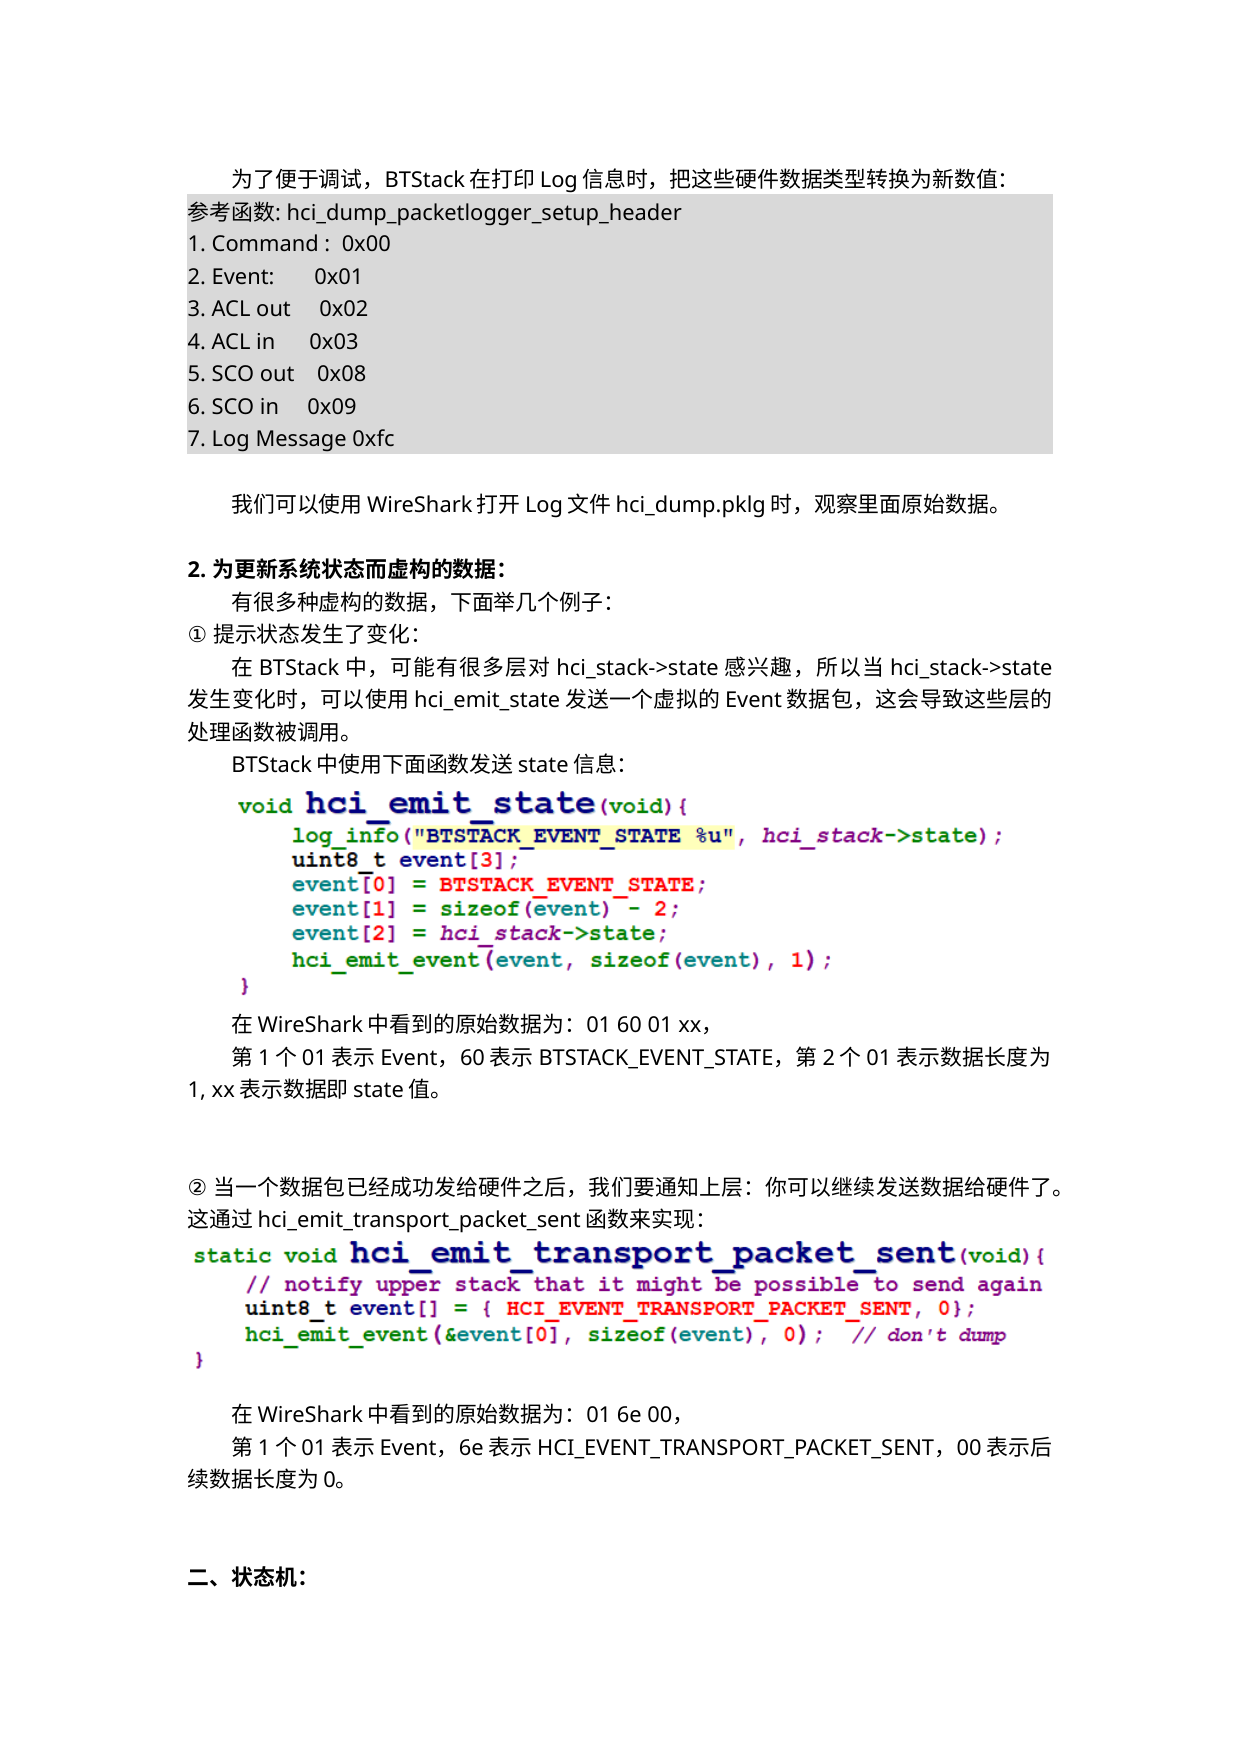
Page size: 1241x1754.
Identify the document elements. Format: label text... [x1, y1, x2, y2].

text 2. Event: 0x01 [187, 259, 1053, 292]
picture [231, 779, 1013, 1000]
text 5. SCO out 0x08 [187, 357, 1053, 389]
text 第1个01表示Event，6e表示HCI_EVENT_TRANSPORT_PACKET_SENT，00表示后续数据长度为0。 [187, 1429, 1053, 1494]
text 第1个01表示Event，60表示BTSTACK_EVENT_STATE，第2个01表示数据长度为1, xx表示数据即state值。 [187, 1039, 1053, 1104]
text 7. Log Message 0xfc [187, 422, 1053, 454]
text ② 当一个数据包已经成功发给硬件之后，我们要通知上层：你可以继续发送数据给硬件了。这通过hci_emit_transport_packet_sent函数来实现： [187, 1169, 1053, 1234]
text 4. ACL in 0x03 [187, 324, 1053, 357]
text 我们可以使用WireShark打开Log文件hci_dump.pklg时，观察里面原始数据。 [187, 487, 1053, 519]
text 2. 为更新系统状态而虚构的数据： [187, 552, 1053, 584]
text 参考函数: hci_dump_packetlogger_setup_header [187, 194, 1053, 227]
text ① 提示状态发生了变化： [187, 617, 1053, 649]
text 1. Command : 0x00 [187, 227, 1053, 259]
picture [187, 1234, 1053, 1377]
text 在BTStack中，可能有很多层对hci_stack->state感兴趣，所以当hci_stack->state发生变化时，可以使用hci_emit_state发送一个虚拟的Event数据包，这会导致这些层的处理函数被调用。 [187, 649, 1053, 747]
text 在WireShark中看到的原始数据为：01 60 01 xx， [187, 1007, 1053, 1039]
text 为了便于调试，BTStack在打印Log信息时，把这些硬件数据类型转换为新数值： [187, 162, 1053, 194]
text 3. ACL out 0x02 [187, 292, 1053, 324]
text 有很多种虚构的数据，下面举几个例子： [187, 584, 1053, 617]
text 在WireShark中看到的原始数据为：01 6e 00， [187, 1397, 1053, 1429]
text BTStack中使用下面函数发送state信息： [187, 747, 1053, 779]
text 6. SCO in 0x09 [187, 389, 1053, 422]
text 二、状态机： [187, 1559, 1053, 1592]
